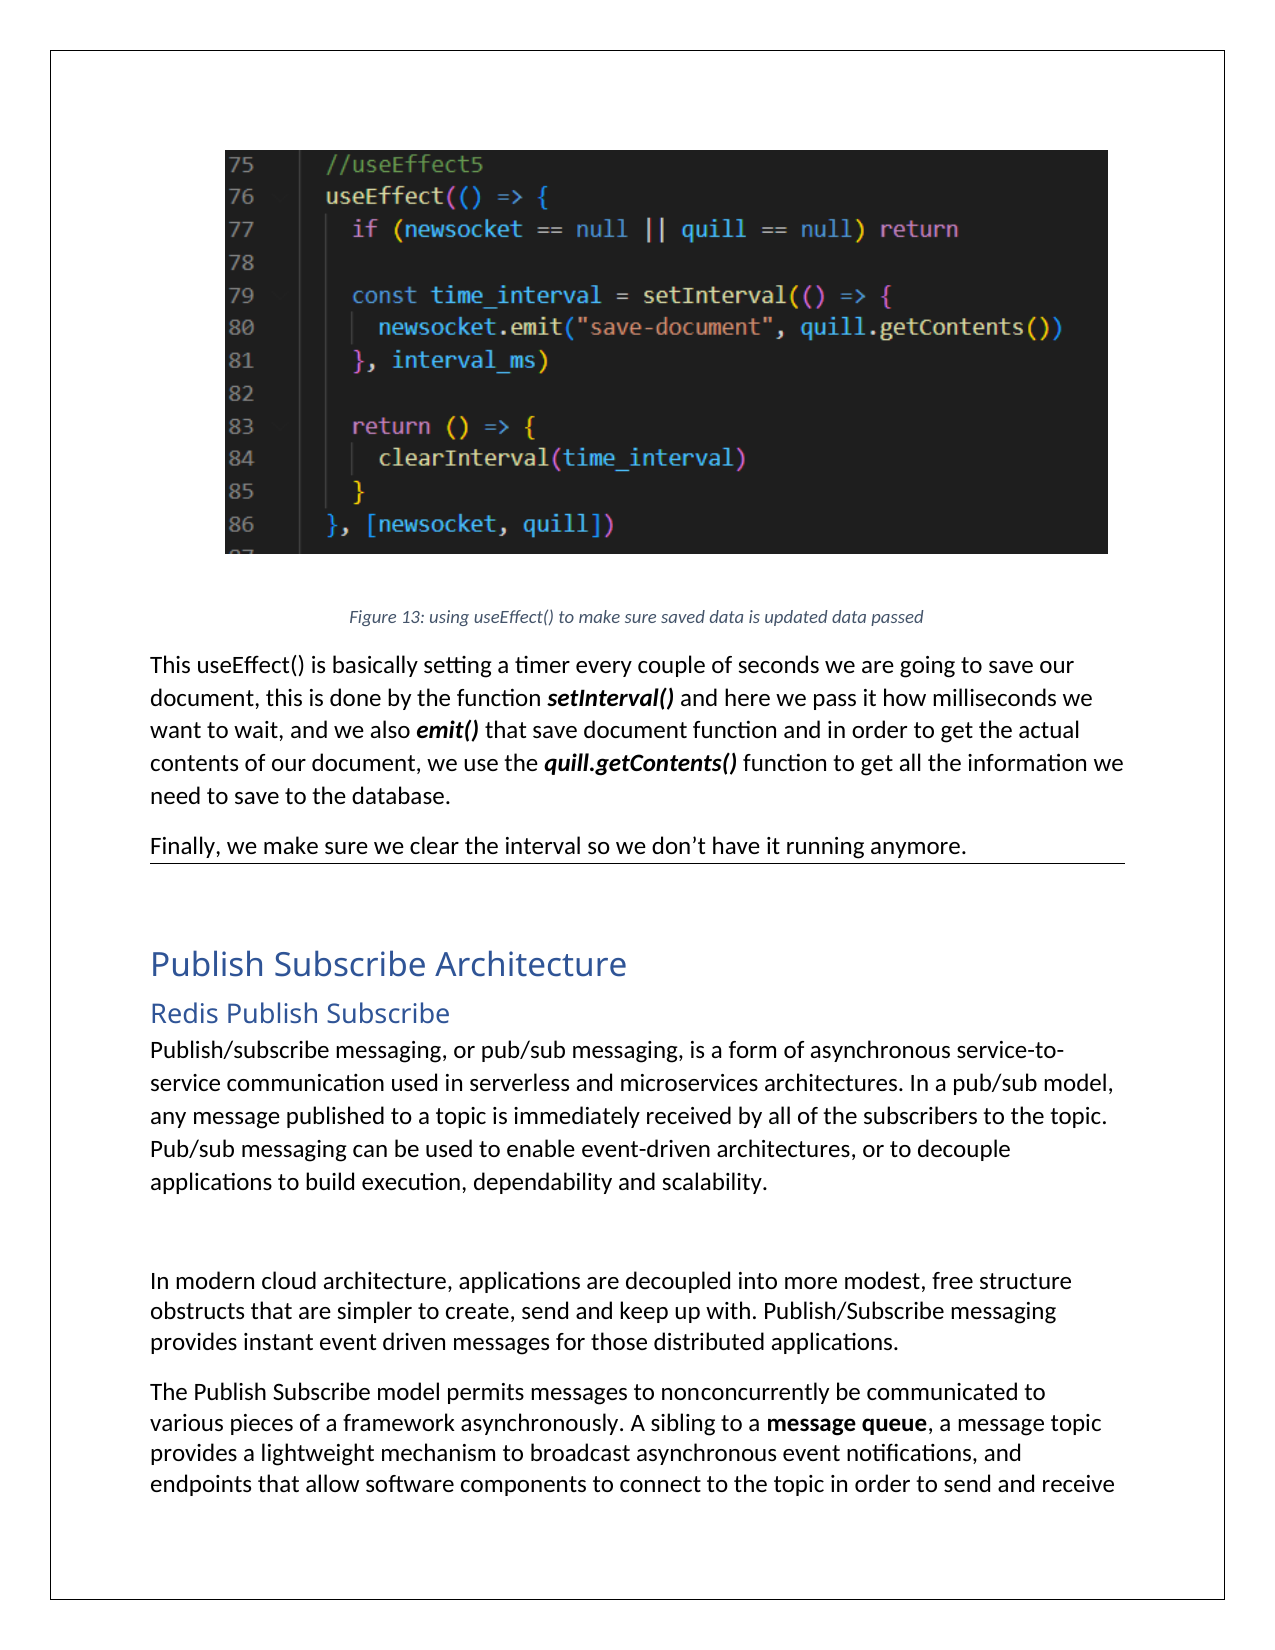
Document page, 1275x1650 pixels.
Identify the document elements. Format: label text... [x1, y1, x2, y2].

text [150, 1377, 1125, 1499]
text Figure 13: using useEffect() to make sure saved data is updated data passed [150, 605, 1125, 628]
subtitle Redis Publish Subscribe [150, 994, 1125, 1031]
picture [225, 150, 1108, 554]
text This useEffect() is basically setting a timer every couple of seconds we are going to save our document, this is done by the function setInterval() and here we pass it how milliseconds we want to wait, and we also emit() that save document function and in order to get the actual contents of our document, we use the quill.getContents() function to get all the information we need to save to the database. [150, 649, 1125, 811]
subtitle Publish Subscribe Architecture [150, 941, 1125, 987]
text Publish/subscribe messaging, or pub/sub messaging, is a form of asynchronous service-to-service communication used in serverless and microservices architectures. In a pub/sub model, any message published to a topic is immediately received by all of the subscribers to the topic. Pub/sub messaging can be used to enable event-driven architectures, or to decouple applications to build execution, dependability and scalability. [150, 1034, 1125, 1196]
text In modern cloud architecture, applications are decoupled into more modest, free structure obstructs that are simpler to create, send and keep up with. Publish/Subscribe messaging provides instant event driven messages for those distributed applications. [150, 1265, 1125, 1357]
text Finally, we make sure we clear the interval so we don’t have it running anymore. [150, 830, 1125, 863]
